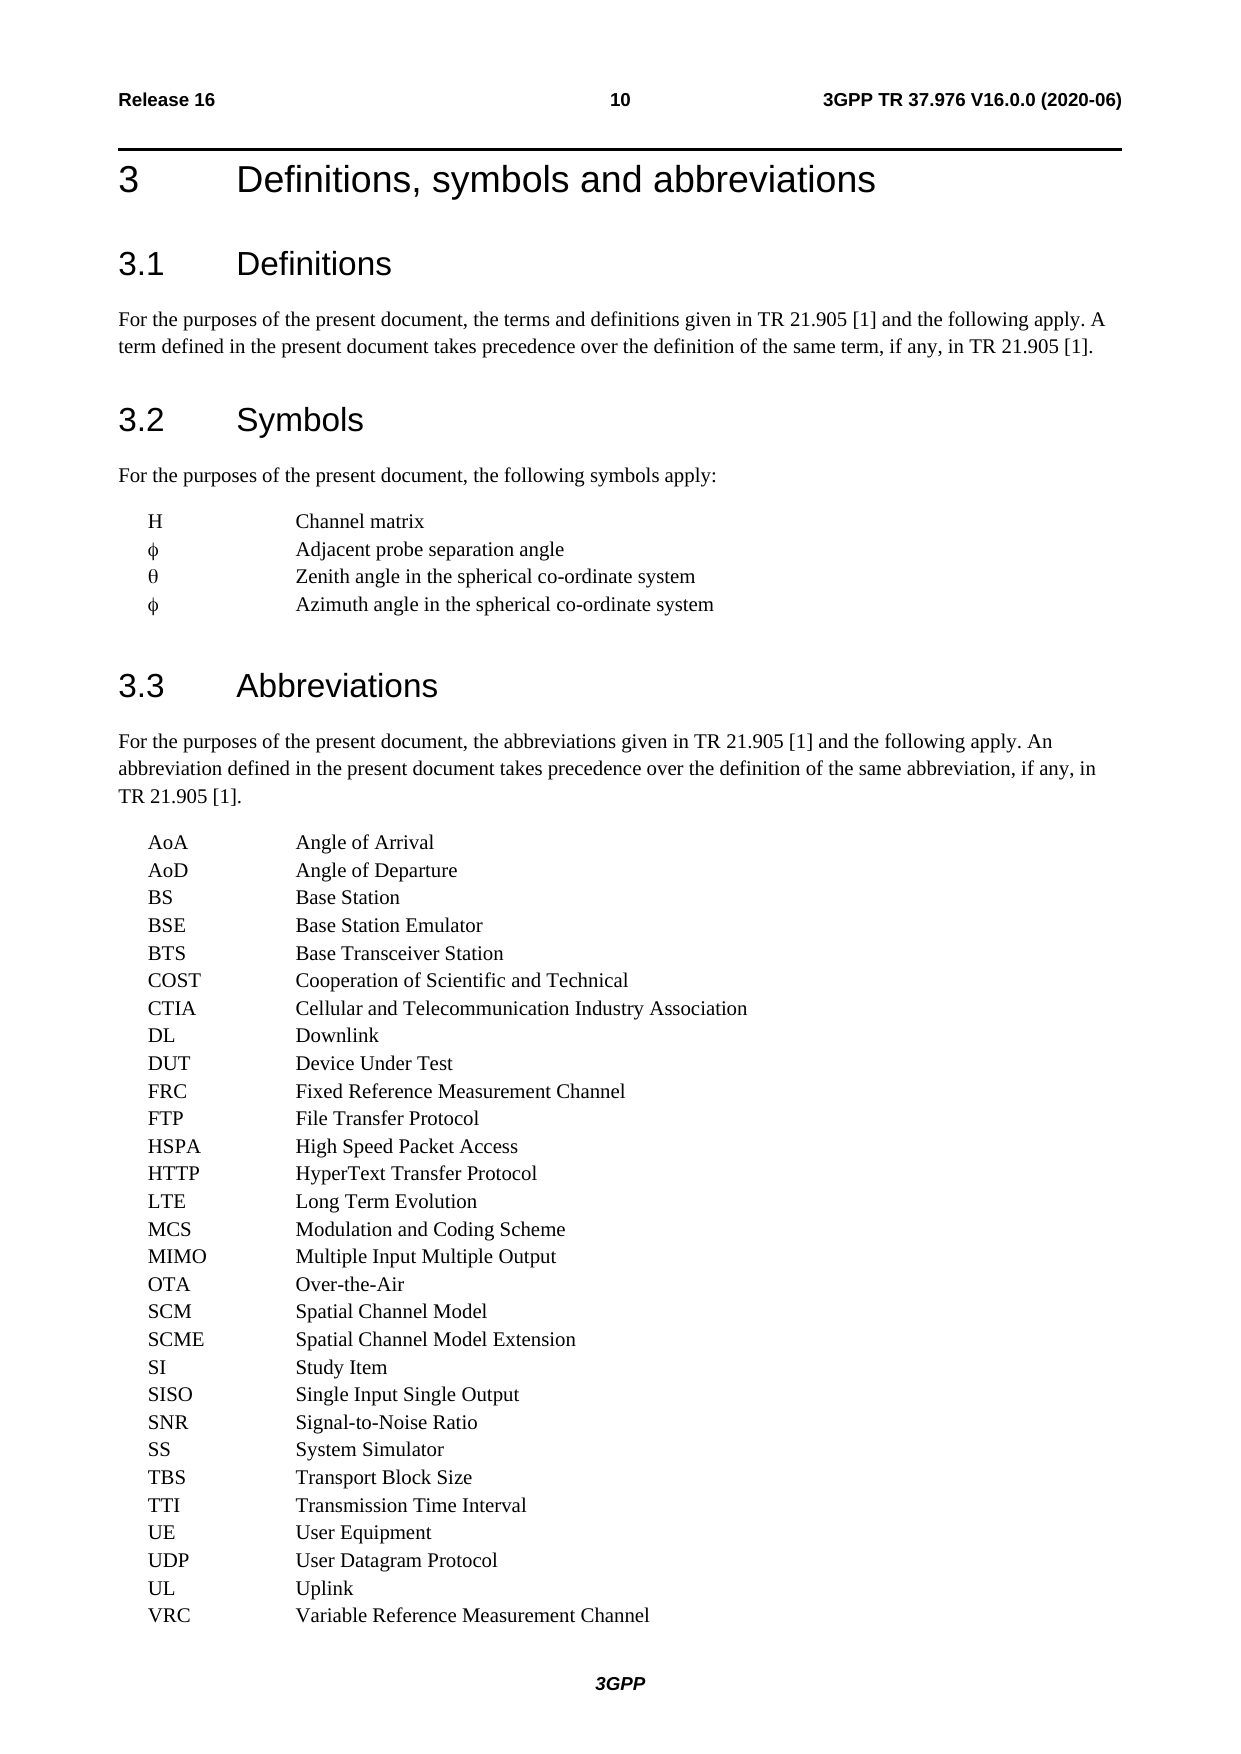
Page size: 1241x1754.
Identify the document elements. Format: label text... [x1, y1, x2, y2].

text Adjacent probe separation angle [148, 536, 1122, 561]
text TBS Transport Block Size [148, 1465, 1122, 1489]
text FRC Fixed Reference Measurement Channel [148, 1078, 1122, 1103]
text SNR Signal-to-Noise Ratio [148, 1410, 1122, 1434]
text UL Uplink [148, 1575, 1122, 1599]
text FTP File Transfer Protocol [148, 1106, 1122, 1130]
text SI Study Item [148, 1354, 1122, 1379]
text COST Cooperation of Scientific and Technical [148, 968, 1122, 992]
text OTA Over-the-Air [148, 1272, 1122, 1296]
text DL Downlink [148, 1023, 1122, 1047]
text UE User Equipment [148, 1520, 1122, 1544]
text BSE Base Station Emulator [148, 913, 1122, 937]
text SS System Simulator [148, 1437, 1122, 1461]
text SCM Spatial Channel Model [148, 1299, 1122, 1323]
text For the purposes of the present document, the abbreviations given in TR 21.905 [1] and the following apply. An abbreviation defined in the present document takes precedence over the definition of the same abbreviation, if any, in TR 21.905 [1]. [118, 728, 1122, 808]
text HTTP HyperText Transfer Protocol [148, 1161, 1122, 1185]
text AoA Angle of Arrival [148, 830, 1122, 854]
text BS Base Station [148, 885, 1122, 909]
text HSPA High Speed Packet Access [148, 1134, 1122, 1158]
text DUT Device Under Test [148, 1051, 1122, 1075]
text MIMO Multiple Input Multiple Output [148, 1244, 1122, 1268]
subtitle 3.3 Abbreviations [118, 666, 1122, 704]
text UDP User Datagram Protocol [148, 1548, 1122, 1572]
subtitle 3.1 Definitions [118, 244, 1122, 282]
text For the purposes of the present document, the following symbols apply: [118, 462, 1122, 487]
text AoD Angle of Departure [148, 858, 1122, 882]
text H Channel matrix [148, 509, 1122, 533]
text TTI Transmission Time Interval [148, 1493, 1122, 1517]
text For the purposes of the present document, the terms and definitions given in TR 21.905 [1] and the following apply. A term defined in the present document takes precedence over the definition of the same term, if any, in TR 21.905 [1]. [118, 307, 1122, 358]
text MCS Modulation and Coding Scheme [148, 1217, 1122, 1241]
text CTIA Cellular and Telecommunication Industry Association [148, 996, 1122, 1020]
text LTE Long Term Evolution [148, 1189, 1122, 1213]
subtitle 3.2 Symbols [118, 399, 1122, 438]
text Azimuth angle in the spherical co-ordinate system [148, 592, 1122, 616]
text VRC Variable Reference Measurement Channel [148, 1603, 1122, 1627]
subtitle 3 Definitions, symbols and abbreviations [118, 151, 1122, 200]
text SISO Single Input Single Output [148, 1382, 1122, 1406]
text Zenith angle in the spherical co-ordinate system [148, 564, 1122, 588]
text SCME Spatial Channel Model Extension [148, 1327, 1122, 1351]
text BTS Base Transceiver Station [148, 941, 1122, 964]
